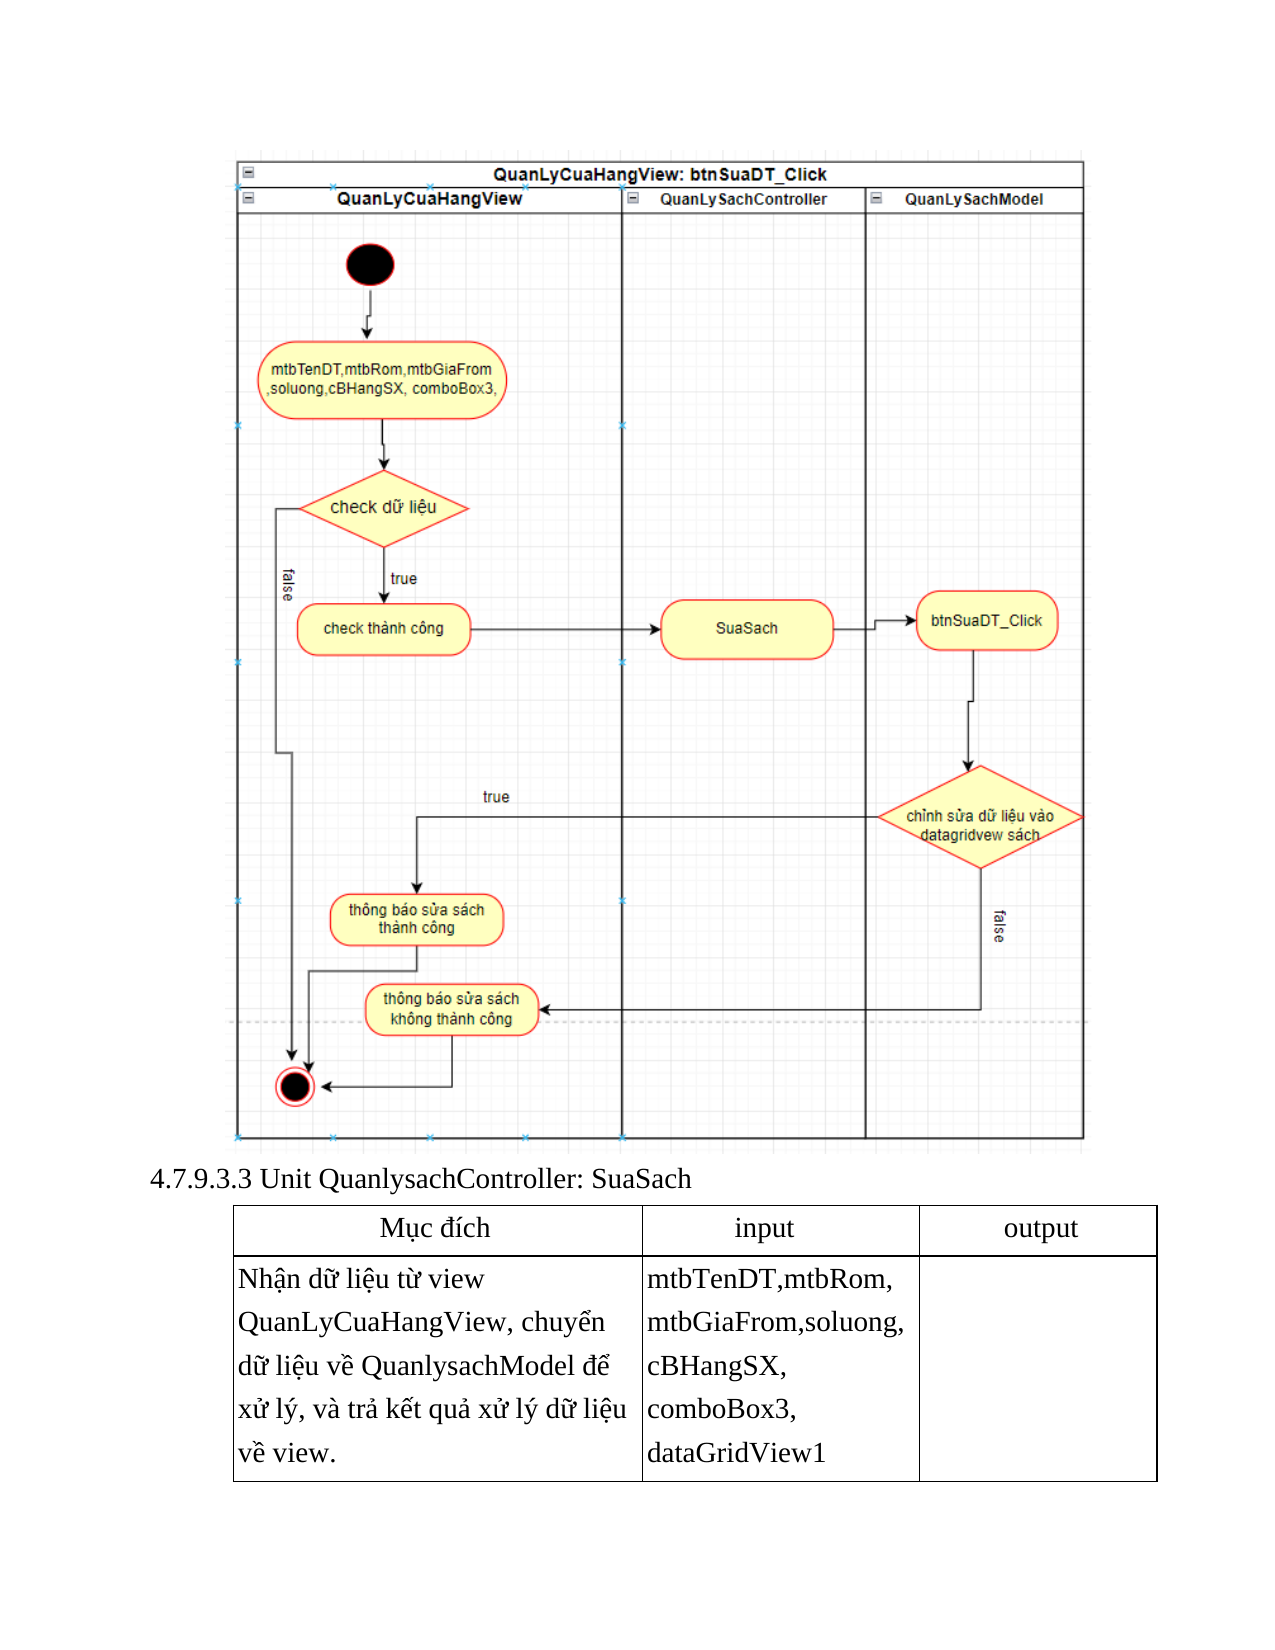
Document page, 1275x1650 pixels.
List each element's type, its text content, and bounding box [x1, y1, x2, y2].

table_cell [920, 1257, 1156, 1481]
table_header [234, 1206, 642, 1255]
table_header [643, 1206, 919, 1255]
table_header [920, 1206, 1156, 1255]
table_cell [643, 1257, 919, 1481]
picture [225, 150, 1092, 1154]
subtitle 4.7.9.3.3 Unit QuanlysachController: SuaSach [150, 1161, 1125, 1194]
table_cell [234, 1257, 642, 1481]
